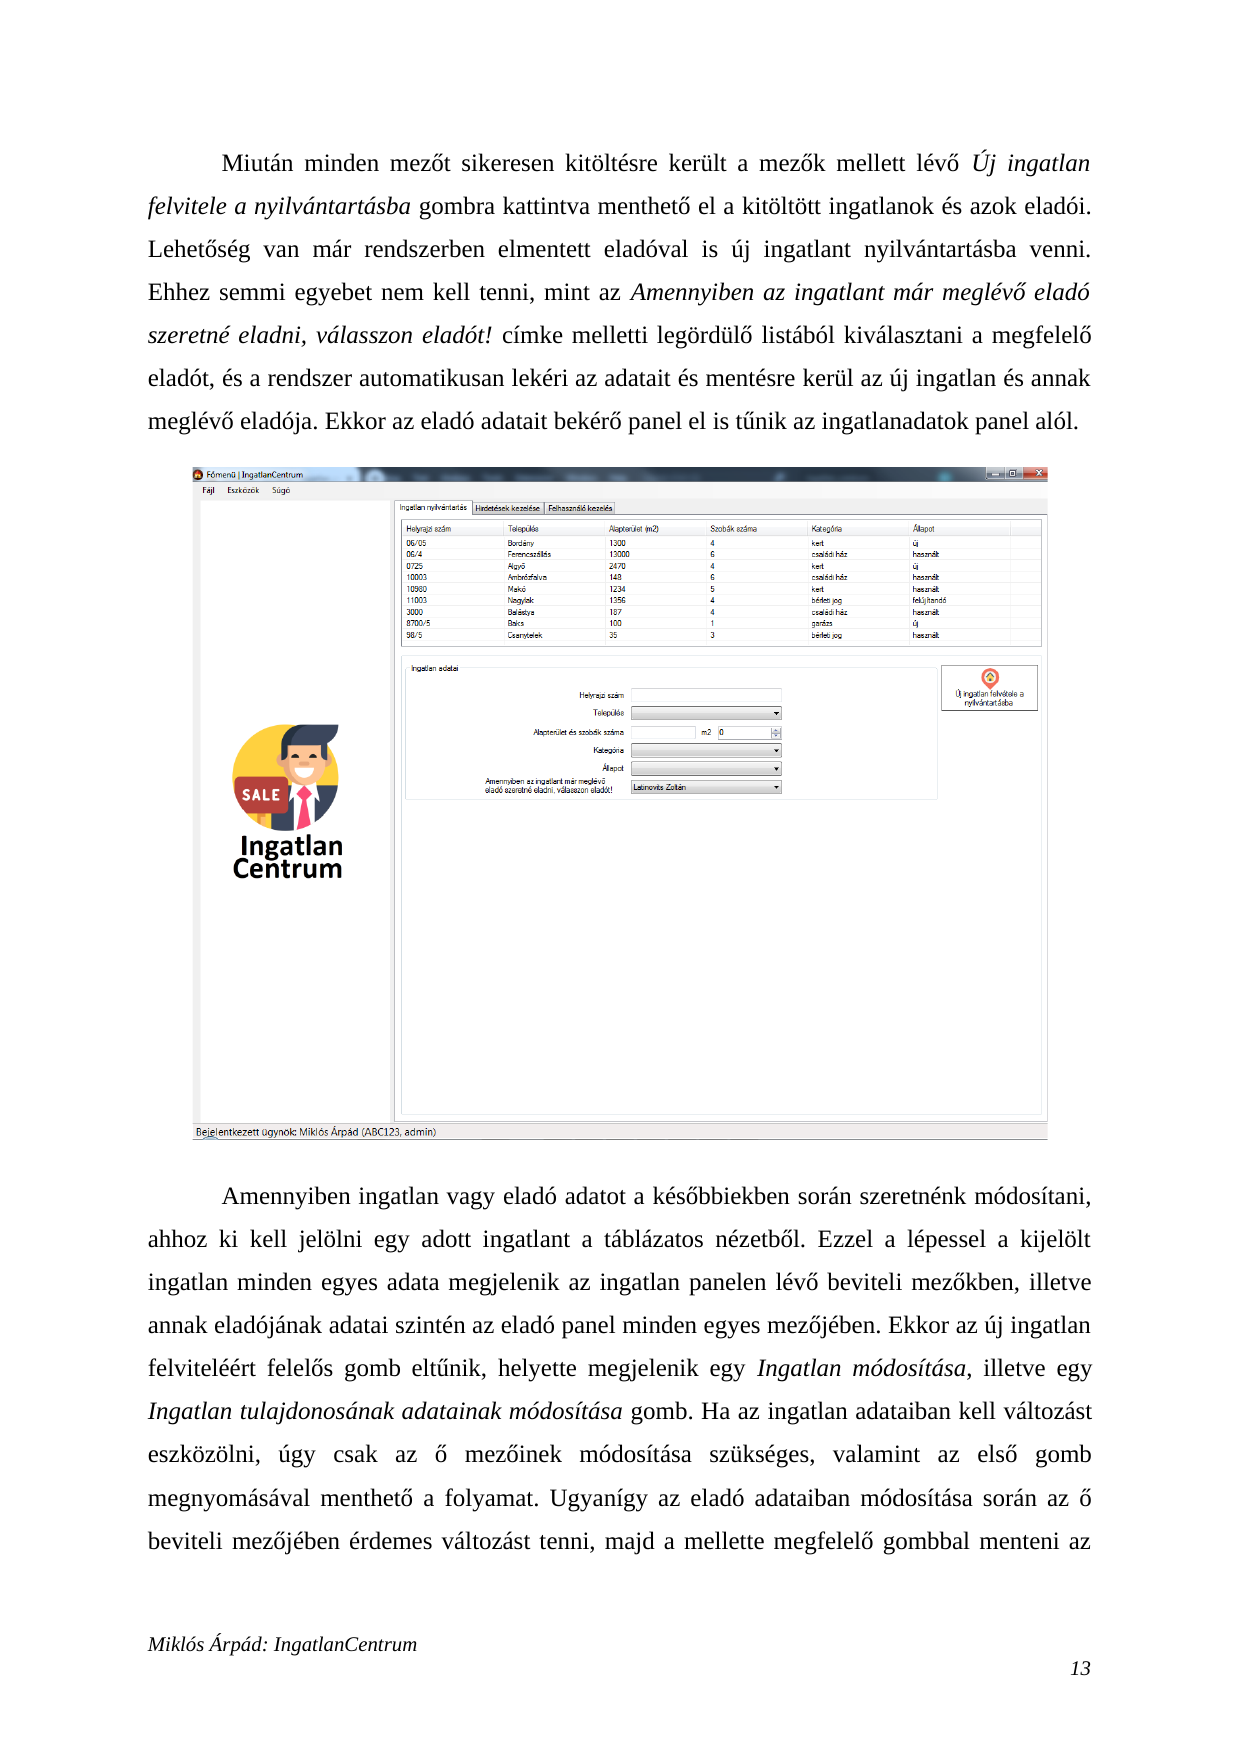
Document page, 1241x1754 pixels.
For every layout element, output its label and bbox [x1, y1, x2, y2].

picture [192, 467, 1048, 1140]
